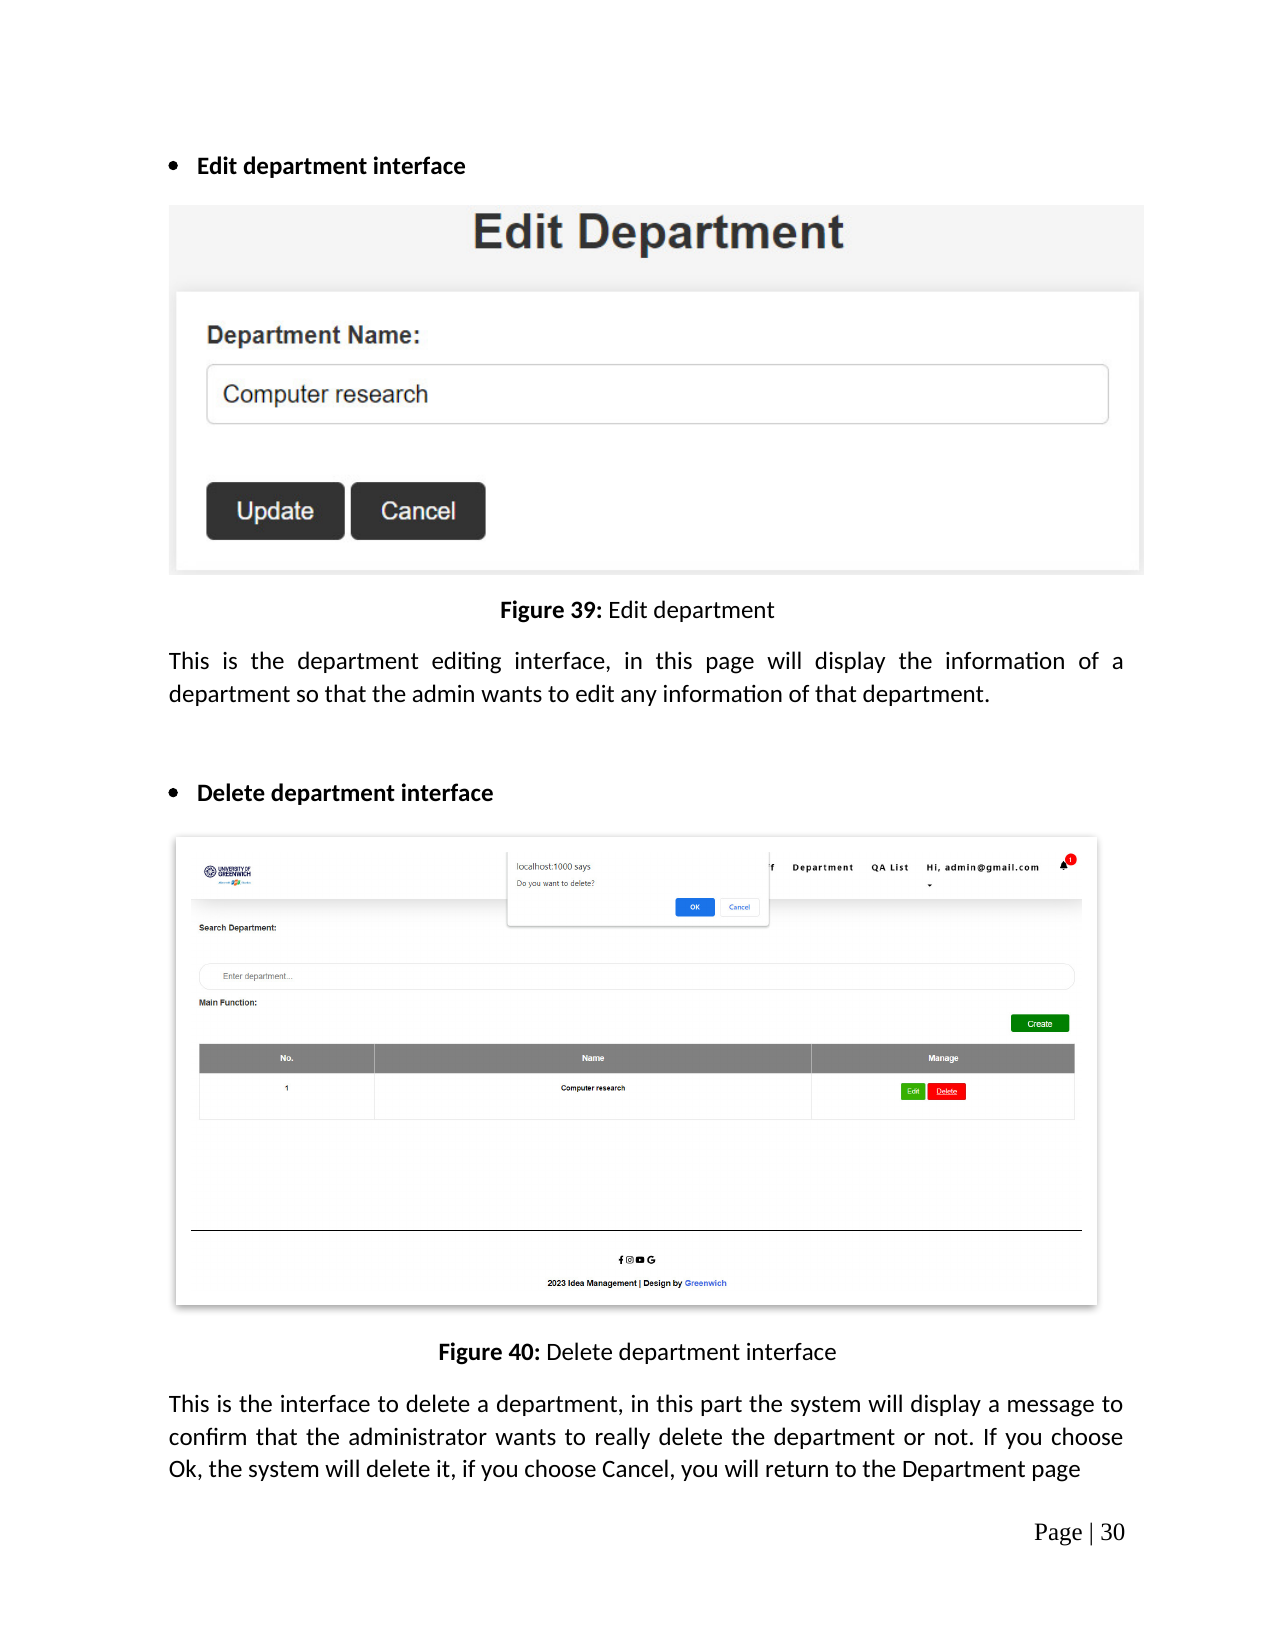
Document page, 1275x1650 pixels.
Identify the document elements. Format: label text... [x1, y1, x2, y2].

text This is the interface to delete a department, in this part the system will display a message to confirm that the administrator wants to really delete the department or not. If you choose Ok, the system will delete it, if you choose Cancel, you will return to the Department page [169, 1388, 1125, 1484]
list Delete department interface [169, 777, 1125, 808]
picture [168, 205, 1144, 575]
text Figure 39: Edit department [150, 594, 1125, 624]
text Figure 40: Delete department interface [150, 1336, 1125, 1367]
picture [191, 852, 1082, 1291]
list Edit department interface [169, 150, 1125, 181]
text This is the department editing interface, in this page will display the information of a department so that the admin wants to edit any information of that department. [169, 645, 1125, 708]
